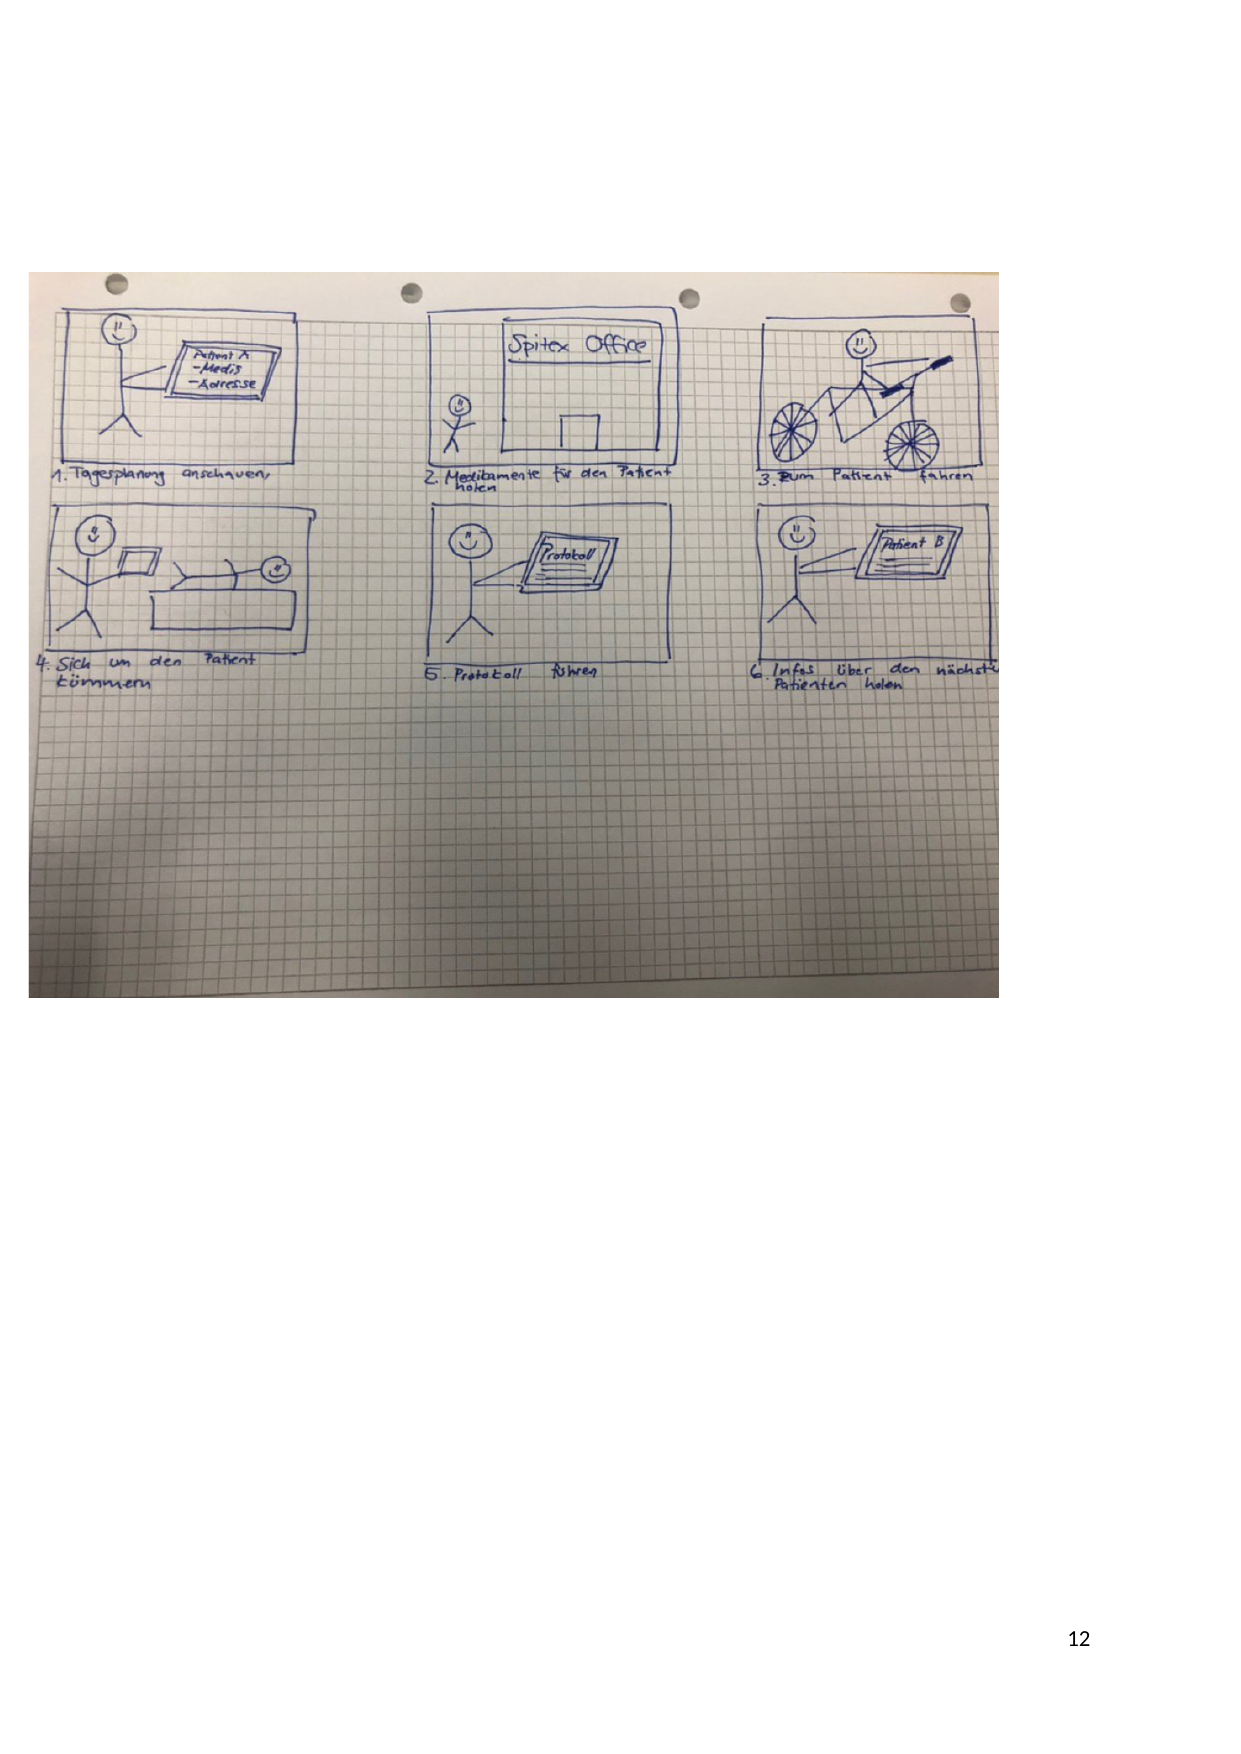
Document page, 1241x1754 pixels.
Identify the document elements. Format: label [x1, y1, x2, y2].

picture [30, 272, 999, 997]
